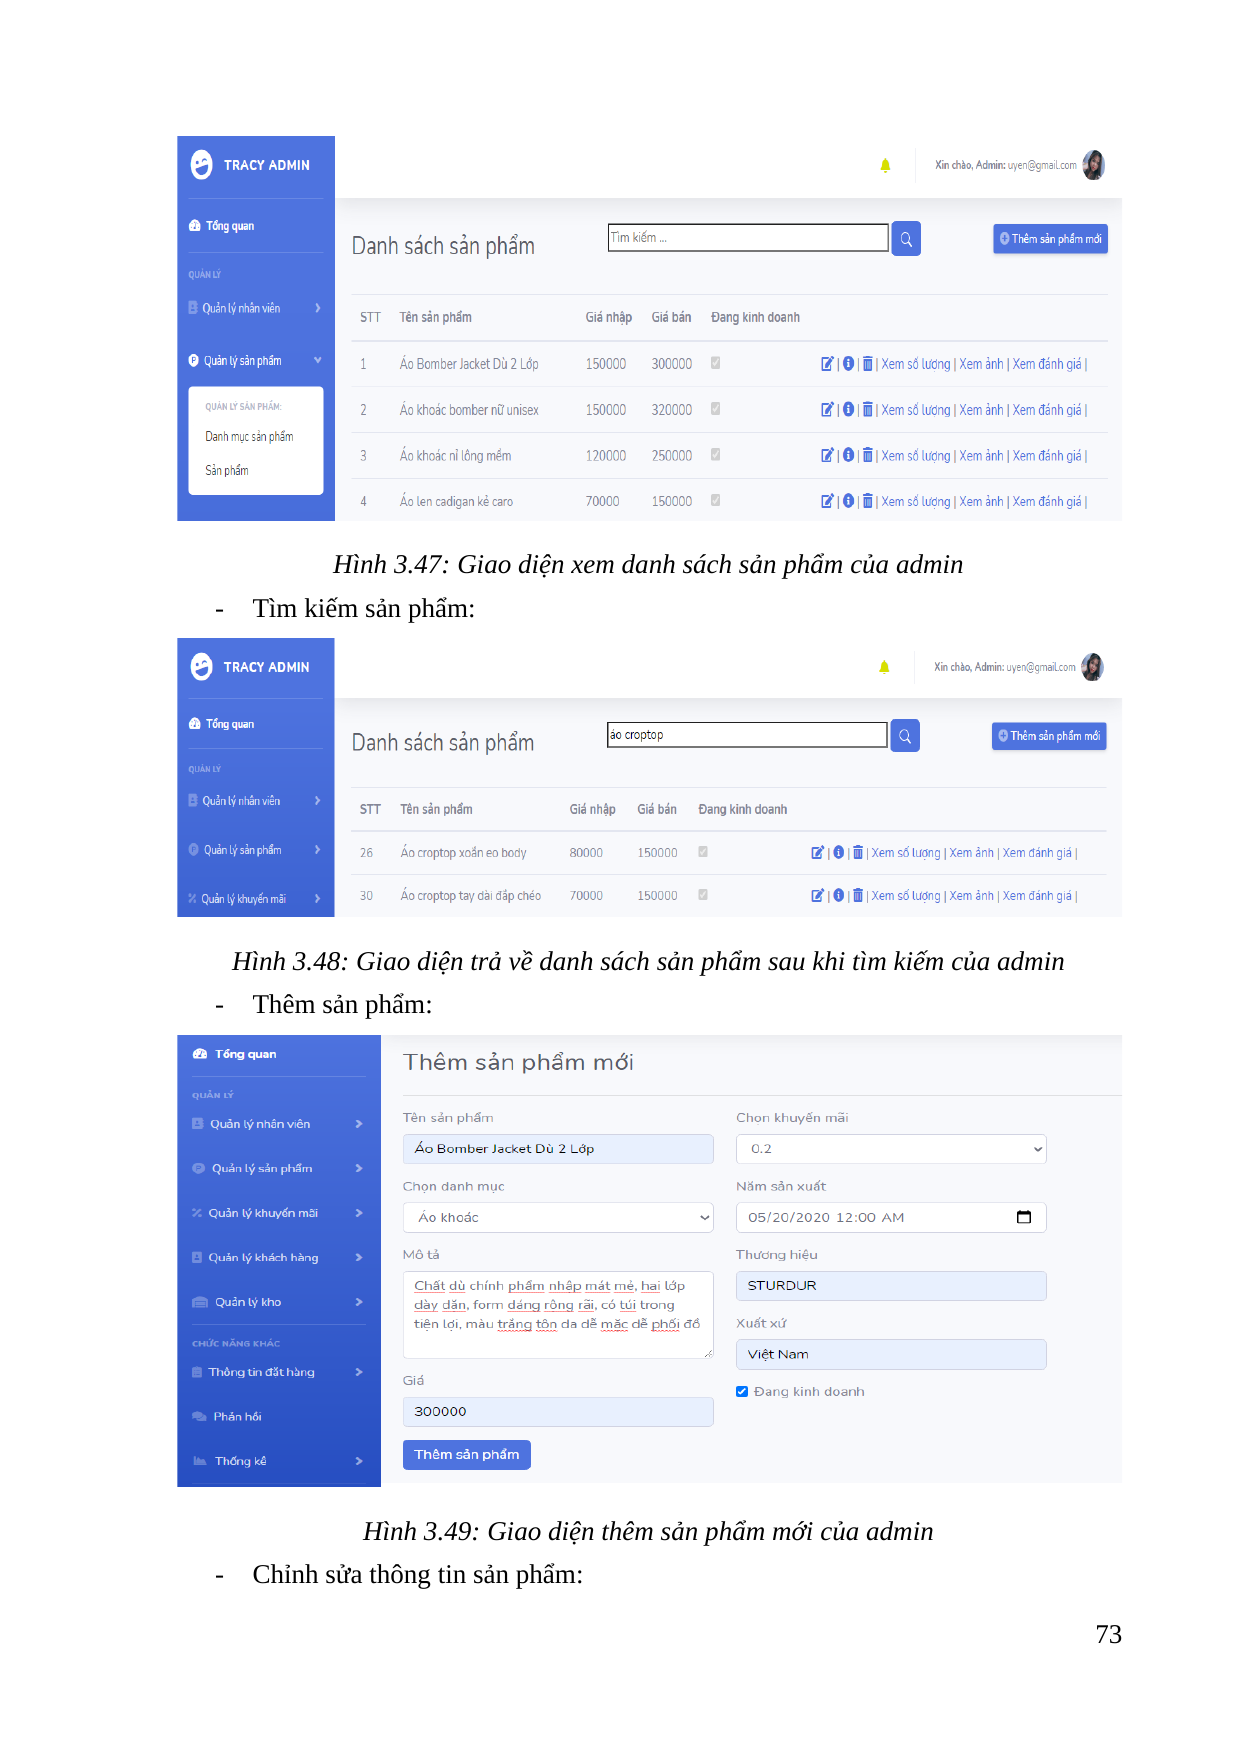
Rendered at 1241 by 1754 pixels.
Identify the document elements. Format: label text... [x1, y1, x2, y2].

list Thêm sản phẩm: [215, 988, 1122, 1020]
picture [177, 136, 1123, 521]
list Chỉnh sửa thông tin sản phẩm: [215, 1558, 1122, 1589]
picture [177, 638, 1123, 917]
list Tìm kiếm sản phẩm: [215, 592, 1122, 623]
picture [177, 1035, 1123, 1487]
